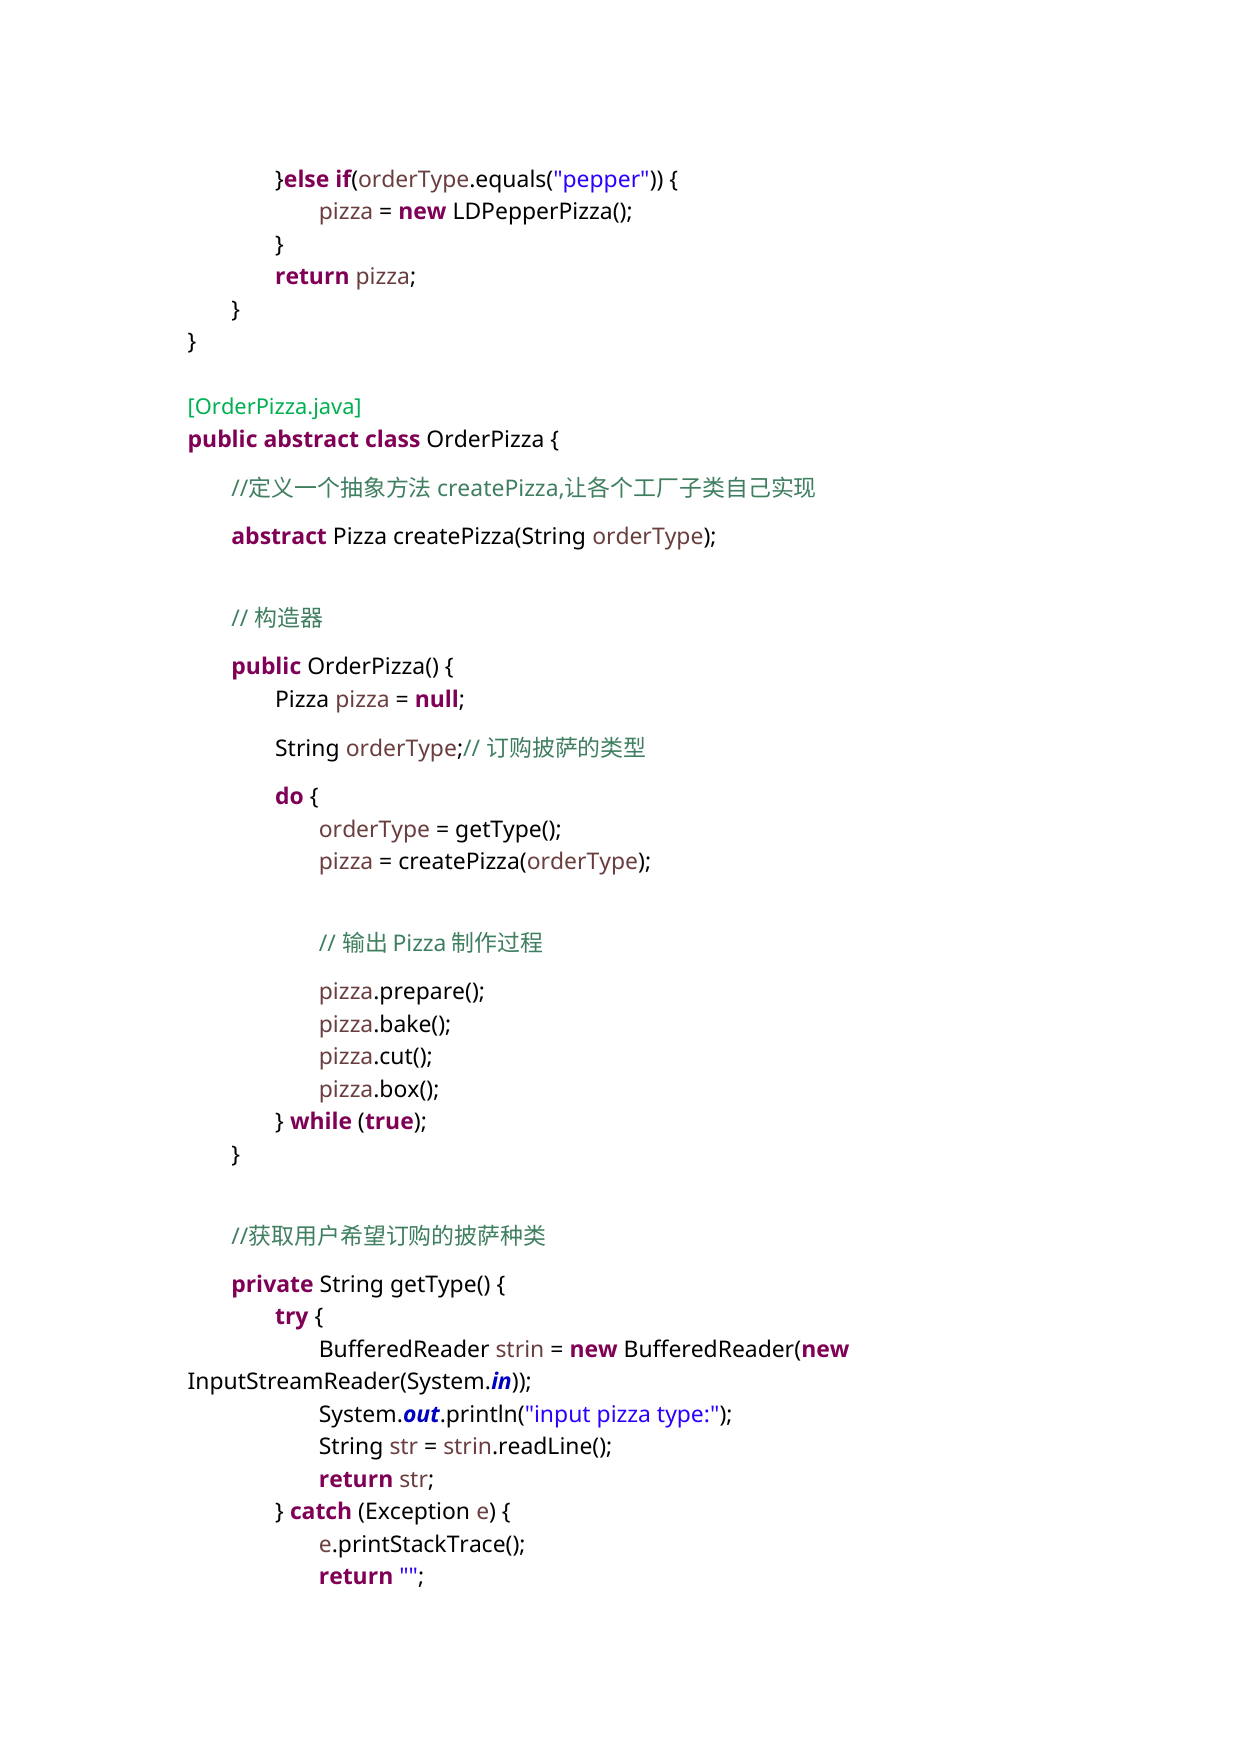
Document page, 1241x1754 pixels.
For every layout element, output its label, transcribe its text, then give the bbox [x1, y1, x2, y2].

text //定义一个抽象方法 createPizza,让各个工厂子类自己实现 [187, 454, 1053, 519]
text } [187, 227, 1053, 259]
text Pizza pizza = null; [187, 682, 1053, 714]
text } while (true); [187, 1104, 1053, 1137]
text } [187, 324, 1053, 357]
text private String getType() { [187, 1267, 1053, 1299]
text return pizza; [187, 259, 1053, 292]
text System.out.println("input pizza type:"); [187, 1397, 1053, 1429]
text do { [187, 779, 1053, 812]
text // 输出Pizza制作过程 [187, 909, 1053, 974]
text // 构造器 [187, 584, 1053, 649]
text return ""; [187, 1559, 1053, 1592]
text } [187, 292, 1053, 324]
text String orderType;// 订购披萨的类型 [187, 714, 1053, 779]
text try { [187, 1299, 1053, 1332]
text pizza.bake(); [187, 1007, 1053, 1039]
text abstract Pizza createPizza(String orderType); [187, 519, 1053, 552]
text orderType = getType(); [187, 812, 1053, 844]
text pizza = createPizza(orderType); [187, 844, 1053, 877]
text pizza = new LDPepperPizza(); [187, 194, 1053, 227]
text public OrderPizza() { [187, 649, 1053, 682]
text return str; [187, 1462, 1053, 1494]
text [OrderPizza.java] [187, 389, 1053, 422]
text pizza.prepare(); [187, 974, 1053, 1007]
text BufferedReader strin = new BufferedReader(new InputStreamReader(System.in)); [187, 1332, 1053, 1397]
text pizza.cut(); [187, 1039, 1053, 1072]
text }else if(orderType.equals("pepper")) { [187, 162, 1053, 194]
text public abstract class OrderPizza { [187, 422, 1053, 454]
text pizza.box(); [187, 1072, 1053, 1104]
text } [187, 1137, 1053, 1169]
text e.printStackTrace(); [187, 1527, 1053, 1559]
text String str = strin.readLine(); [187, 1429, 1053, 1462]
text //获取用户希望订购的披萨种类 [187, 1202, 1053, 1267]
text } catch (Exception e) { [187, 1494, 1053, 1527]
